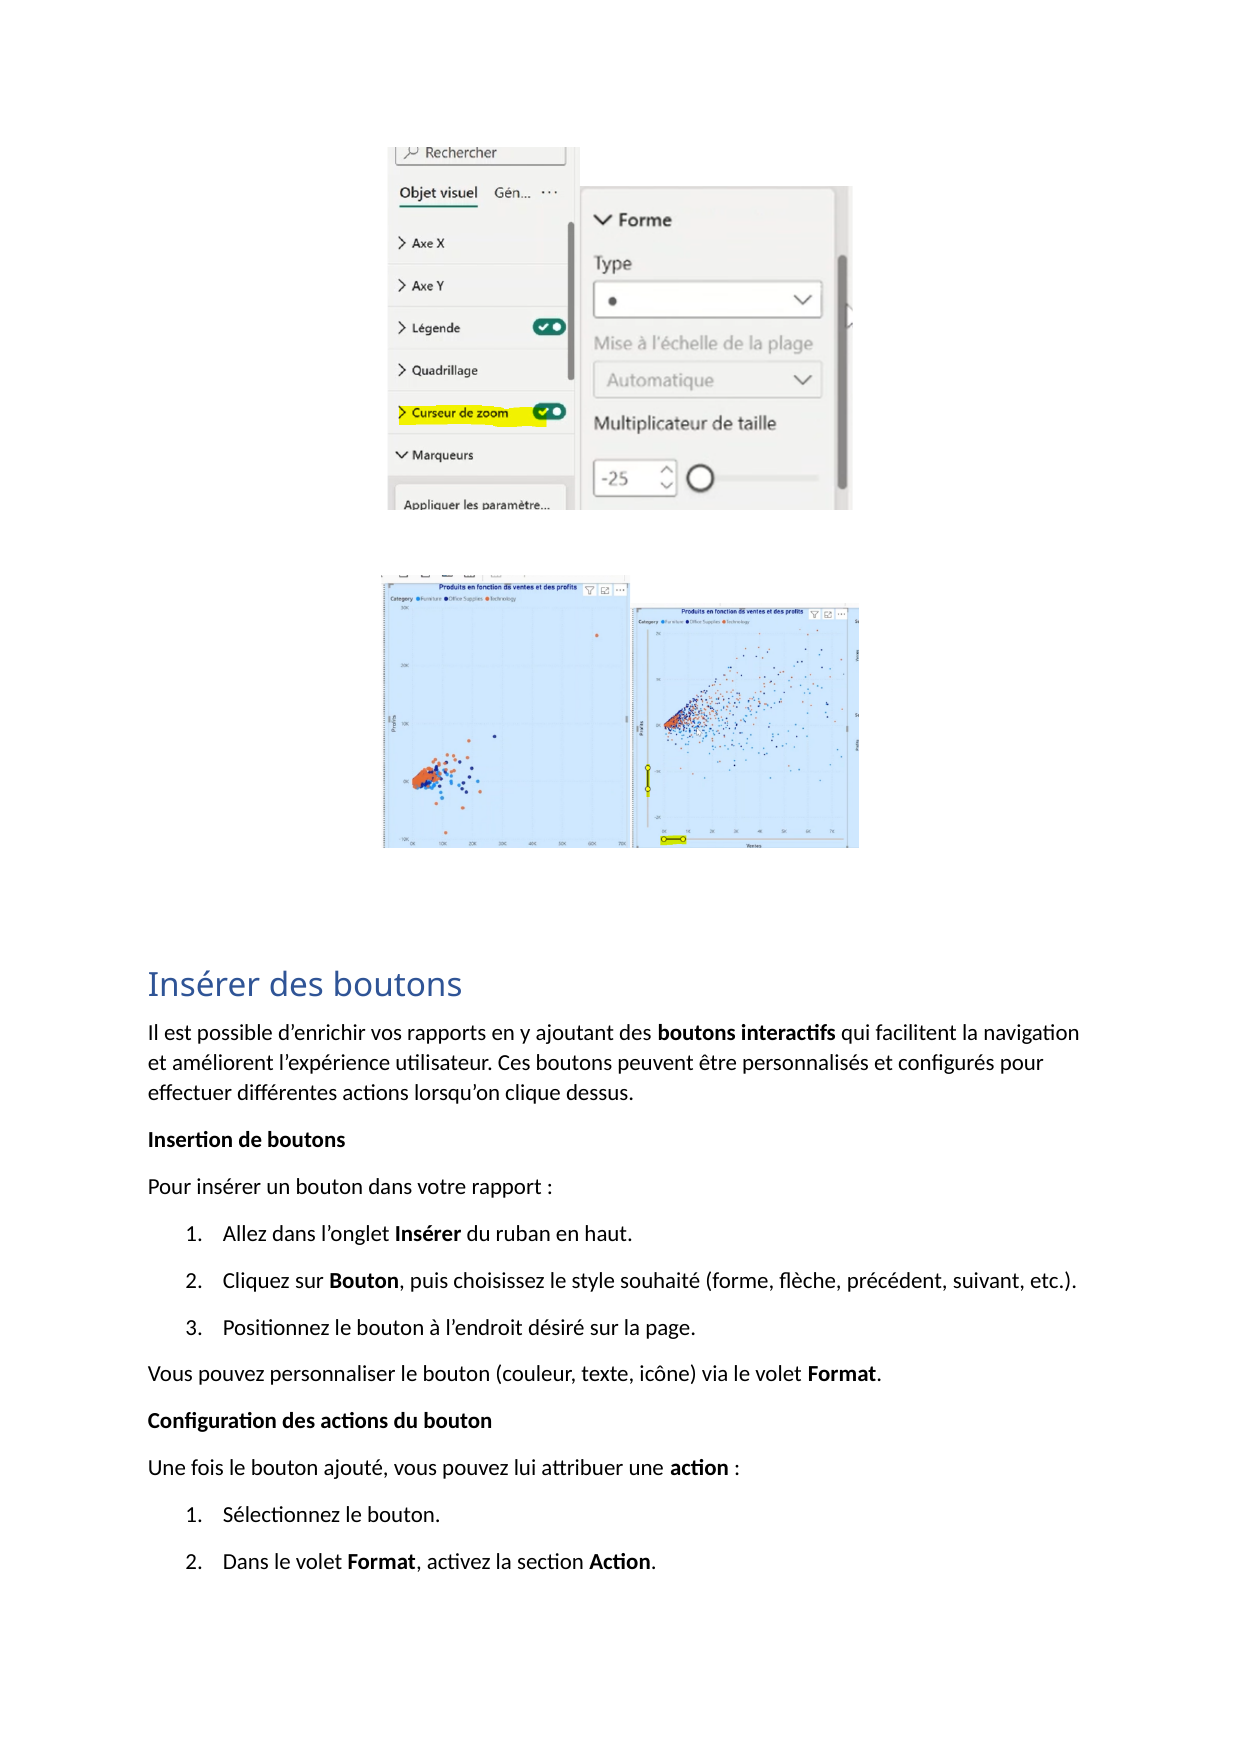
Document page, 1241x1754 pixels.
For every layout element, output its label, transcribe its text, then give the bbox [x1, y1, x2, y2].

list Dans le volet Format, activez la section Action. [185, 1547, 1093, 1575]
text Pour insérer un bouton dans votre rapport : [148, 1172, 1093, 1200]
text Configuration des actions du bouton [148, 1406, 1093, 1434]
picture [387, 147, 853, 510]
picture [381, 575, 859, 848]
subtitle Insérer des boutons [148, 961, 1093, 1006]
list Positionnez le bouton à l’endroit désiré sur la page. [185, 1313, 1093, 1341]
list Cliquez sur Bouton, puis choisissez le style souhaité (forme, flèche, précédent, suivant, etc.). [185, 1266, 1093, 1294]
text Une fois le bouton ajouté, vous pouvez lui attribuer une action : [148, 1453, 1093, 1481]
list Sélectionnez le bouton. [185, 1500, 1093, 1528]
list Allez dans l’onglet Insérer du ruban en haut. [185, 1219, 1093, 1247]
text Il est possible d’enrichir vos rapports en y ajoutant des boutons interactifs qui facilitent la navigation et améliorent l’expérience utilisateur. Ces boutons peuvent être personnalisés et configurés pour effectuer différentes actions lorsqu’on clique dessus. [148, 1018, 1093, 1106]
text Vous pouvez personnaliser le bouton (couleur, texte, icône) via le volet Format. [148, 1359, 1093, 1387]
text Insertion de boutons [148, 1125, 1093, 1153]
